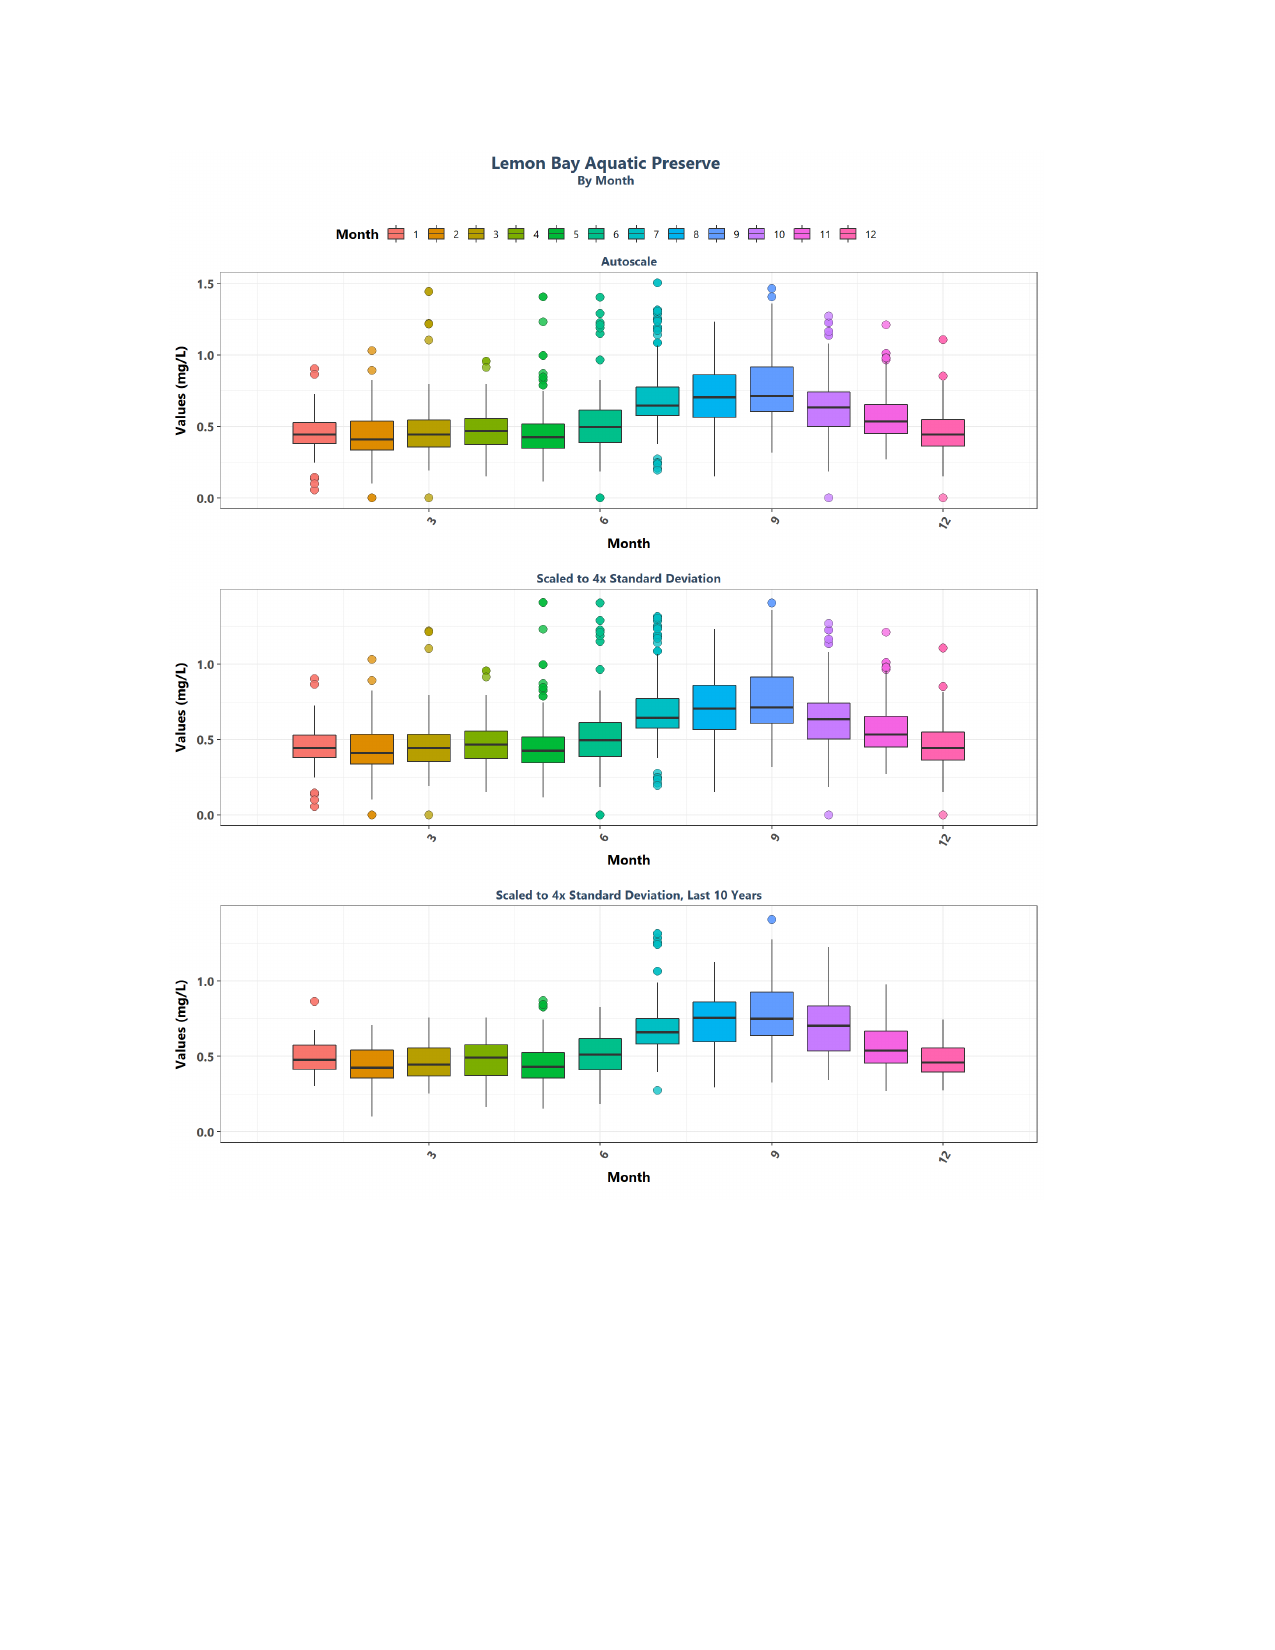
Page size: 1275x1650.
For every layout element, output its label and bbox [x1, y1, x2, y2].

picture [168, 150, 1044, 1200]
